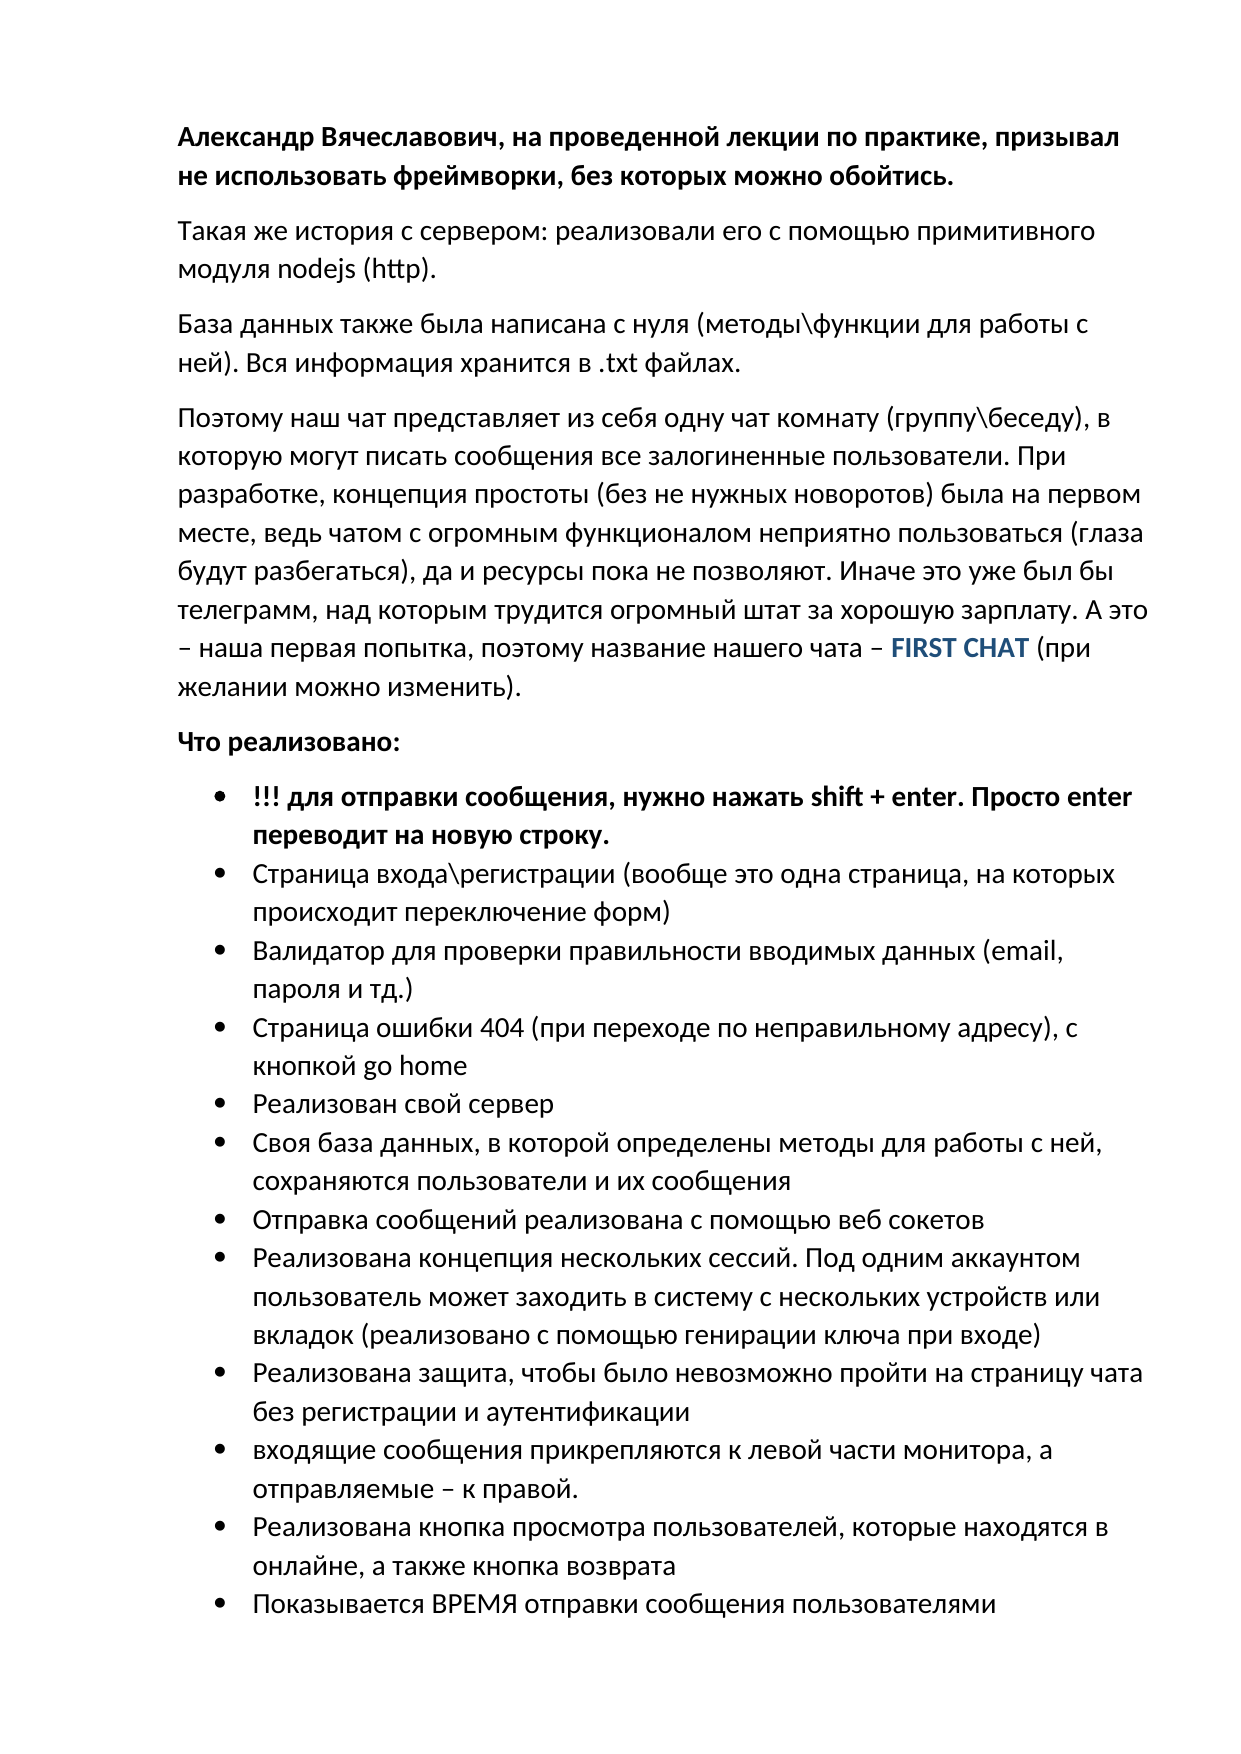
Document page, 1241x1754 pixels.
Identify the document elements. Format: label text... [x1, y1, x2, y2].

list Реализована концепция нескольких сессий. Под одним аккаунтом пользователь может заходить в систему с нескольких устройств или вкладок (реализовано с помощью генирации ключа при входе) [215, 1239, 1152, 1352]
list Реализована кнопка просмотра пользователей, которые находятся в онлайне, а также кнопка возврата [215, 1508, 1152, 1582]
list !!! для отправки сообщения, нужно нажать shift + enter. Просто enter переводит на новую строку. [215, 778, 1152, 852]
list входящие сообщения прикрепляются к левой части монитора, а отправляемые – к правой. [215, 1431, 1152, 1506]
text Поэтому наш чат представляет из себя одну чат комнату (группу\беседу), в которую могут писать сообщения все залогиненные пользователи. При разработке, концепция простоты (без не нужных новоротов) была на первом месте, ведь чатом с огромным функционалом неприятно пользоваться (глаза будут разбегаться), да и ресурсы пока не позволяют. Иначе это уже был бы телеграмм, над которым трудится огромный штат за хорошую зарплату. А это – наша первая попытка, поэтому название нашего чата – FIRST CHAT (при желании можно изменить). [177, 399, 1152, 703]
list Валидатор для проверки правильности вводимых данных (email, пароля и тд.) [215, 932, 1152, 1006]
list Своя база данных, в которой определены методы для работы с ней, сохраняются пользователи и их сообщения [215, 1124, 1152, 1198]
list Реализован свой сервер [215, 1086, 1152, 1121]
text Что реализовано: [177, 723, 1152, 758]
list Отправка сообщений реализована с помощью веб сокетов [215, 1201, 1152, 1236]
text База данных также была написана с нуля (методы\функции для работы с ней). Вся информация хранится в .txt файлах. [177, 305, 1152, 379]
list Страница входа\регистрации (вообще это одна страница, на которых происходит переключение форм) [215, 855, 1152, 929]
list Показывается ВРЕМЯ отправки сообщения пользователями [215, 1585, 1152, 1621]
list Реализована защита, чтобы было невозможно пройти на страницу чата без регистрации и аутентификации [215, 1354, 1152, 1429]
list Страница ошибки 404 (при переходе по неправильному адресу), с кнопкой go home [215, 1009, 1152, 1083]
text Такая же история с сервером: реализовали его с помощью примитивного модуля nodejs (http). [177, 212, 1152, 286]
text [177, 118, 1152, 192]
